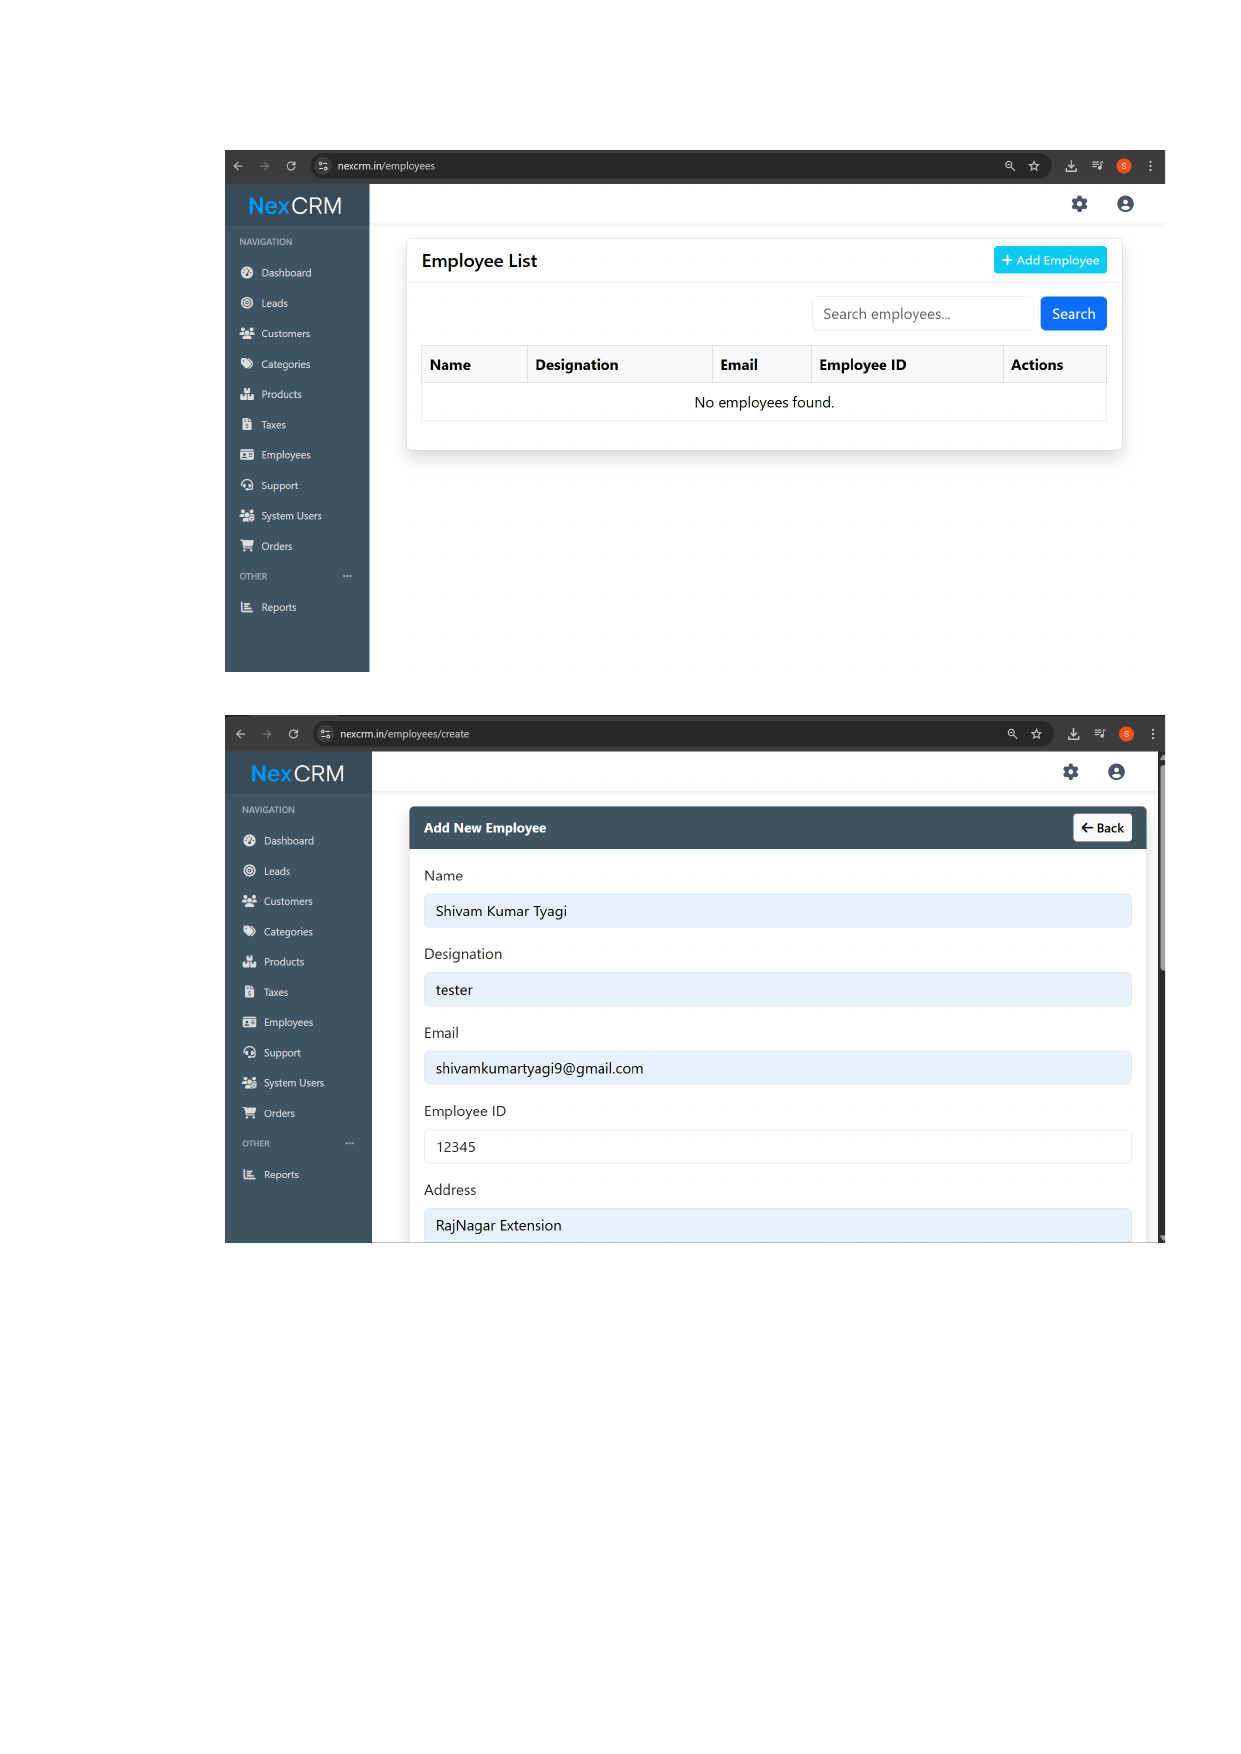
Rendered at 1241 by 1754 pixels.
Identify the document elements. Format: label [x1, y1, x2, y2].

picture [225, 715, 1166, 1243]
picture [225, 150, 1166, 672]
